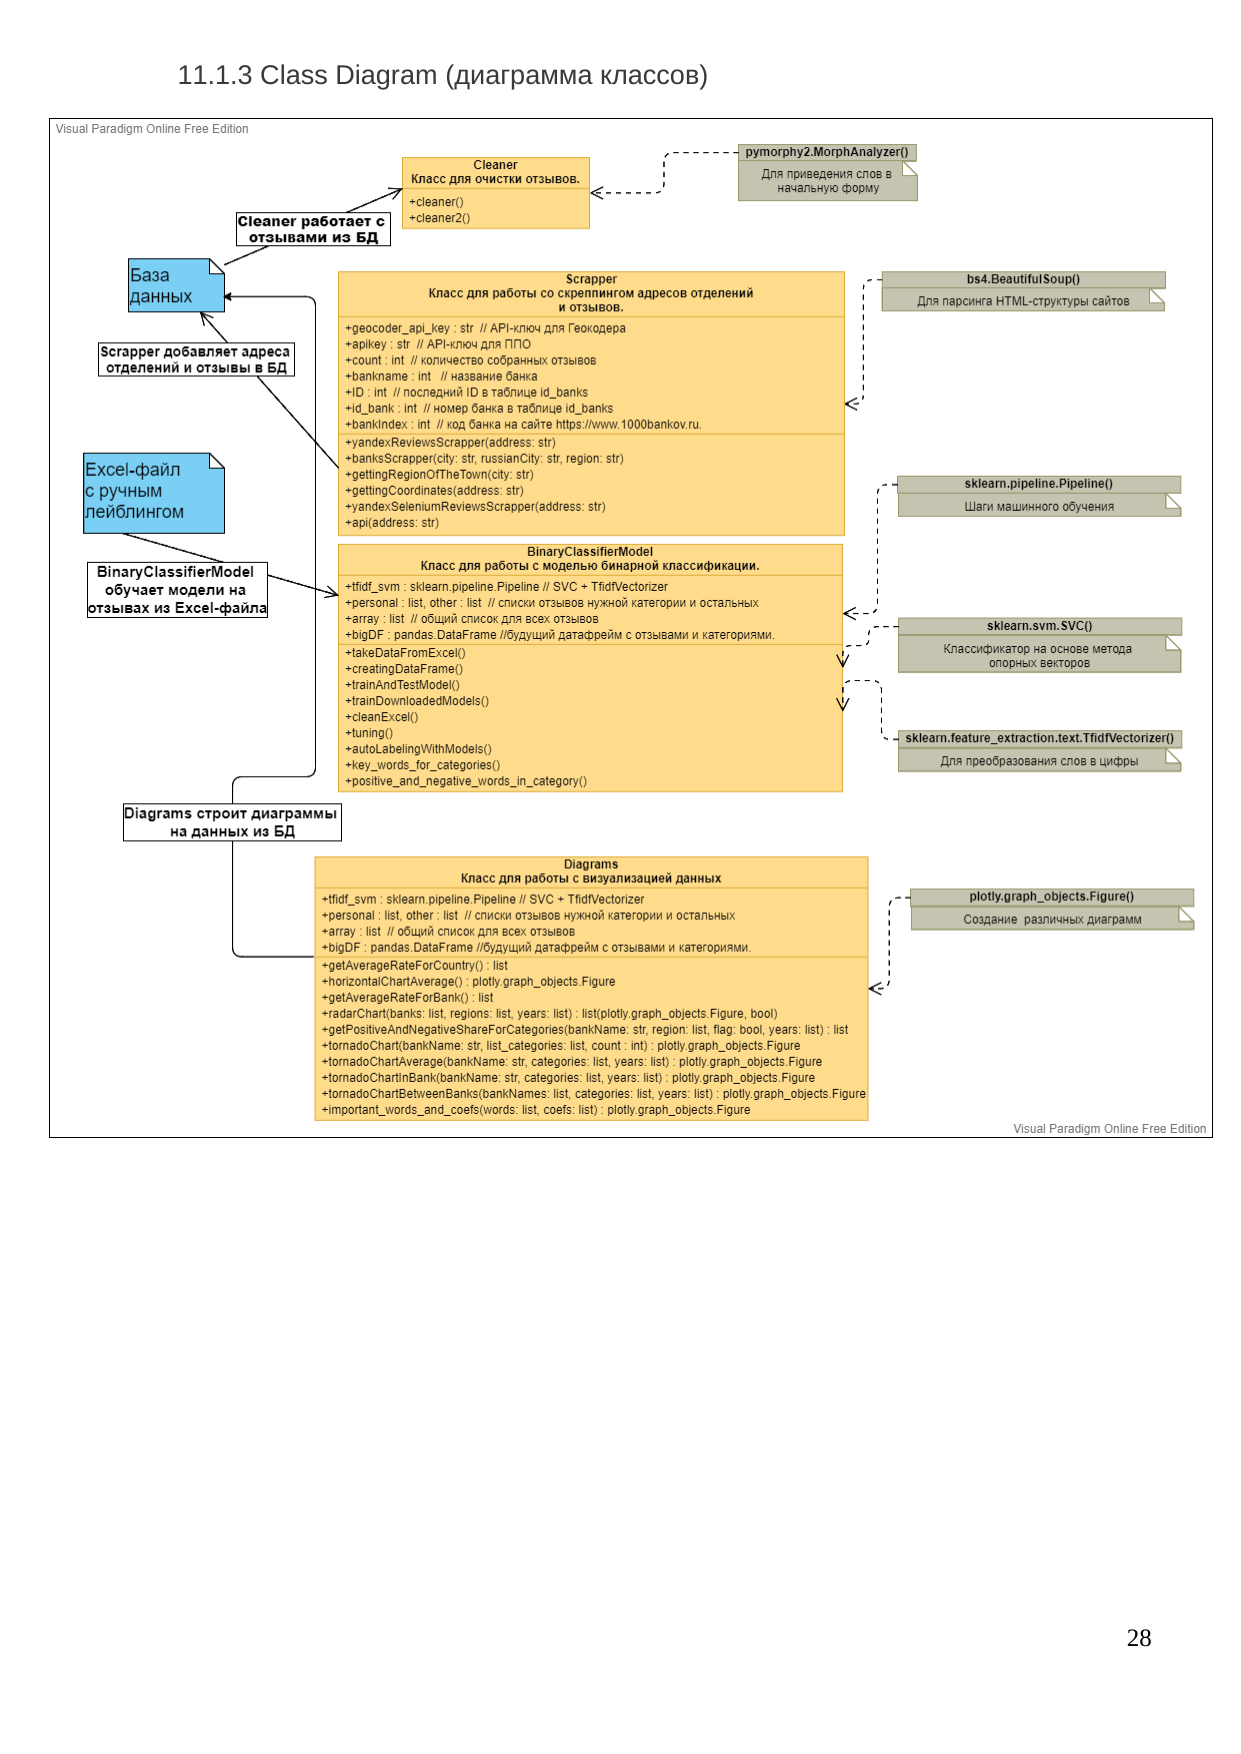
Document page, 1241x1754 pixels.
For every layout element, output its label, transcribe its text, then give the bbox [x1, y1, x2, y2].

picture [50, 119, 1210, 1137]
text 11.1.3 Class Diagram (диаграмма классов) [177, 59, 1152, 90]
